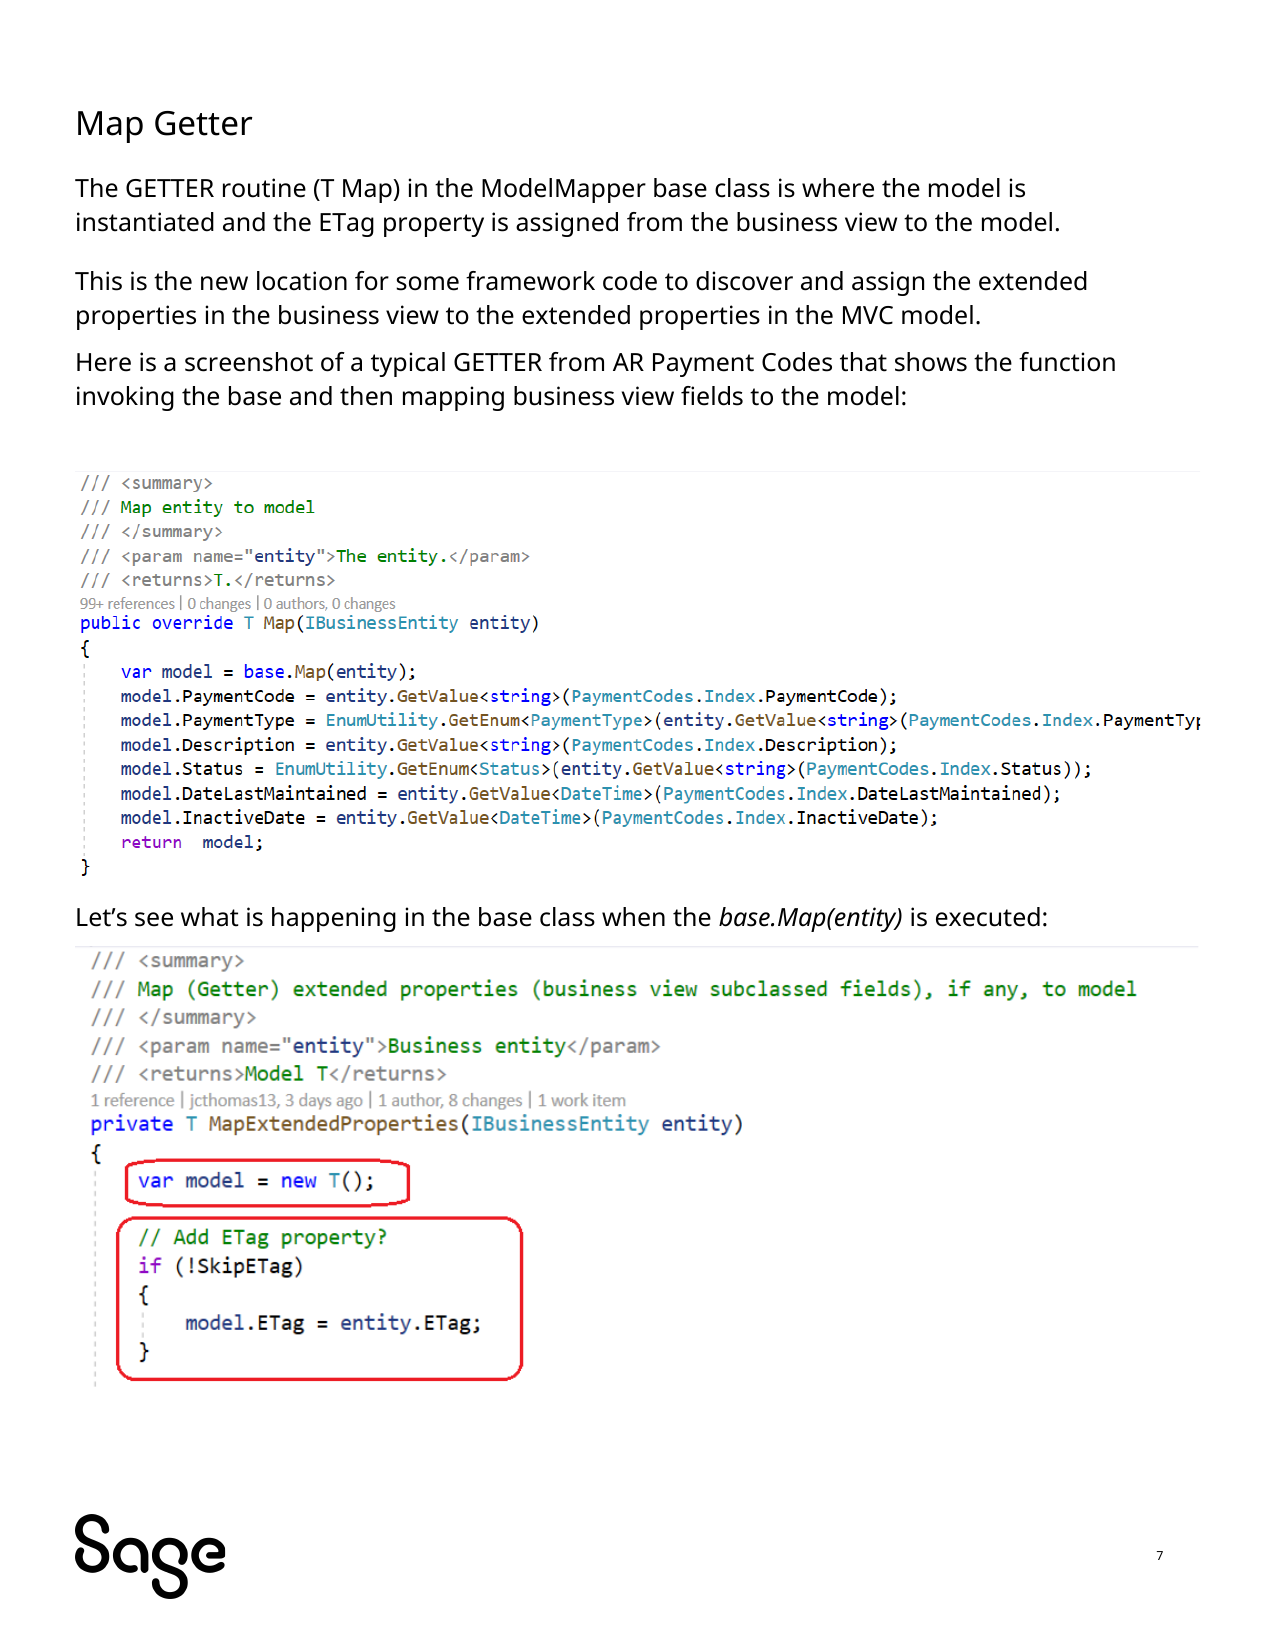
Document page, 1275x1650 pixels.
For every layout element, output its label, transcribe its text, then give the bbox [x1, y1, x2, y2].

text Here is a screenshot of a typical GETTER from AR Payment Codes that shows the function invoking the base and then mapping business view fields to the model: [75, 344, 1200, 412]
picture [75, 946, 1199, 1390]
list The GETTER routine (T Map) in the ModelMapper base class is where the model is instantiated and the ETag property is assigned from the business view to the model. [75, 170, 1159, 238]
picture [75, 471, 1200, 887]
picture [75, 1514, 226, 1599]
text Let’s see what is happening in the base class when the base.Map(entity) is executed: [75, 899, 1200, 933]
subtitle Map Getter [75, 100, 1200, 145]
text This is the new location for some framework code to discover and assign the extended properties in the business view to the extended properties in the MVC model. [75, 263, 1200, 332]
